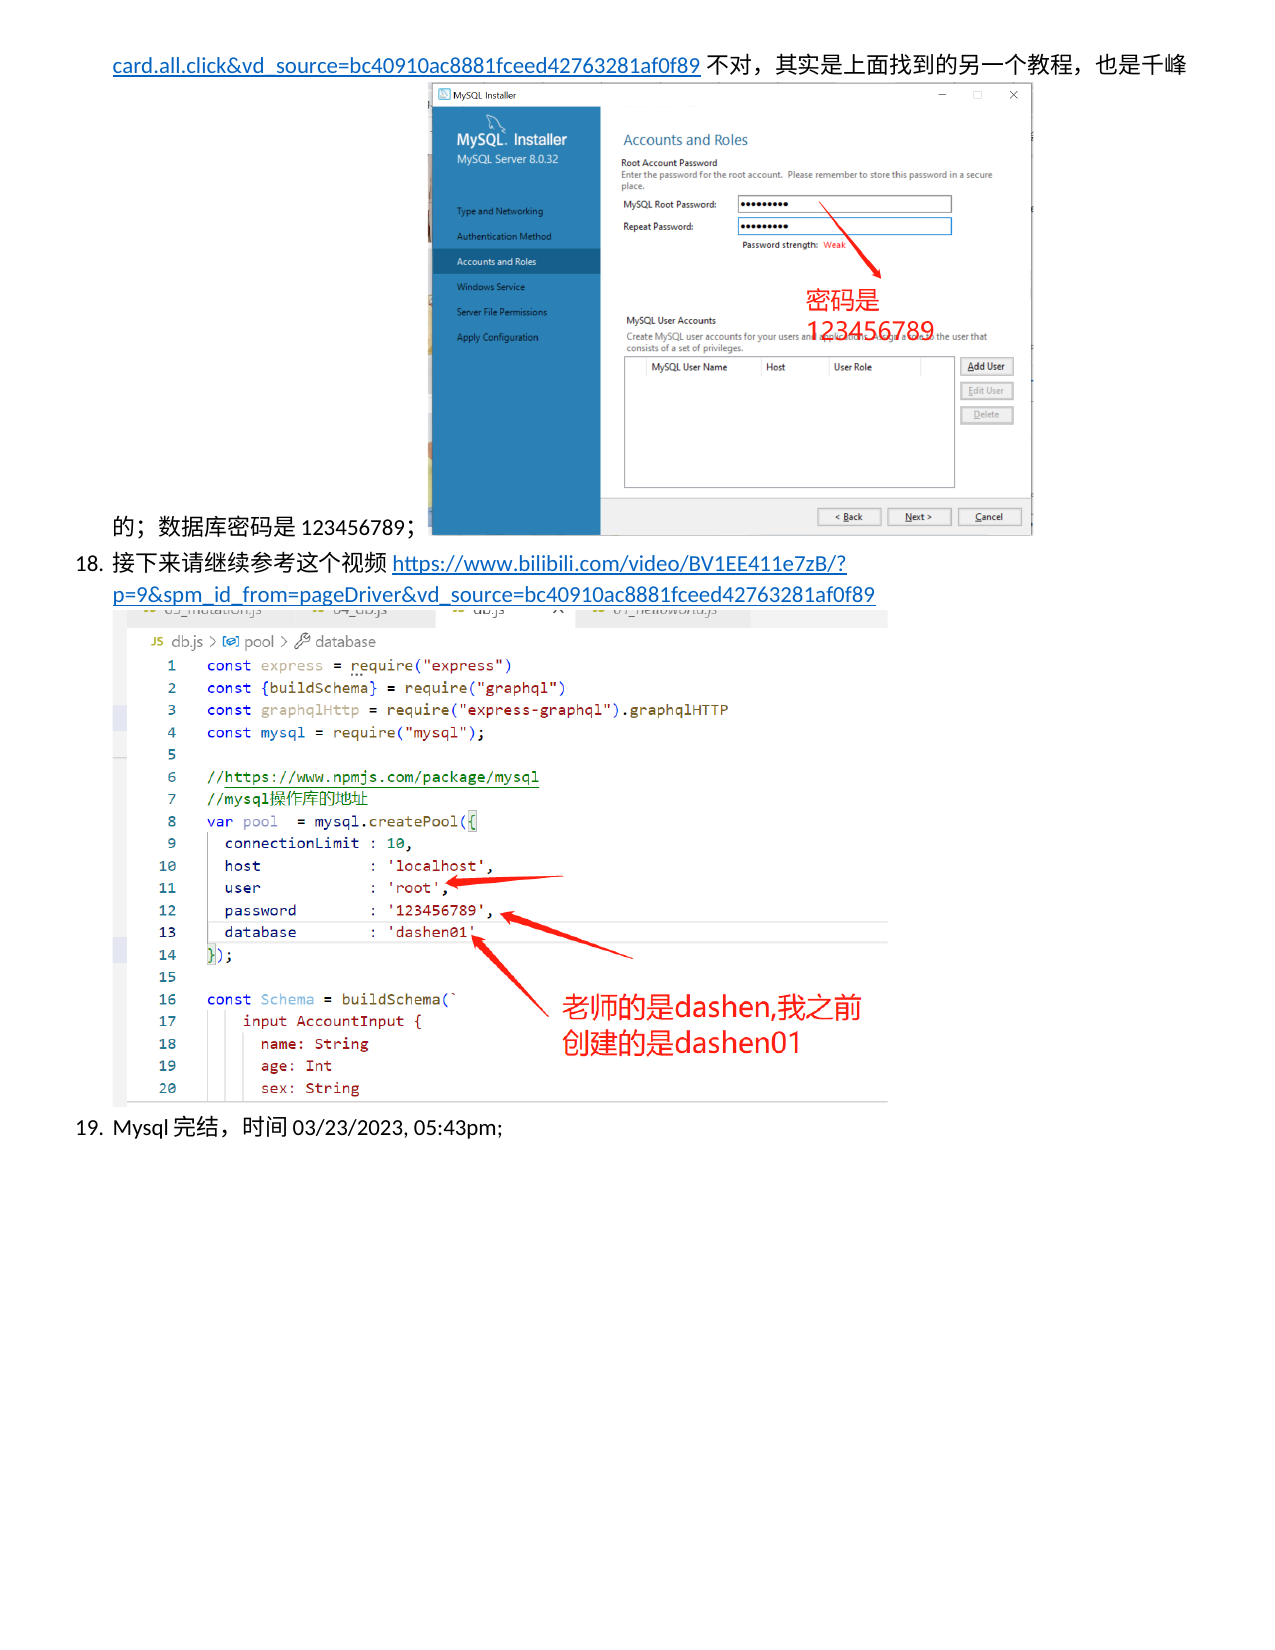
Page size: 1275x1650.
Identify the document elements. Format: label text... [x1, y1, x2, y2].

picture [112, 610, 888, 1107]
picture [427, 82, 1034, 536]
list Mysql完结，时间03/23/2023, 05:43pm; [75, 1108, 1200, 1142]
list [75, 47, 1200, 542]
